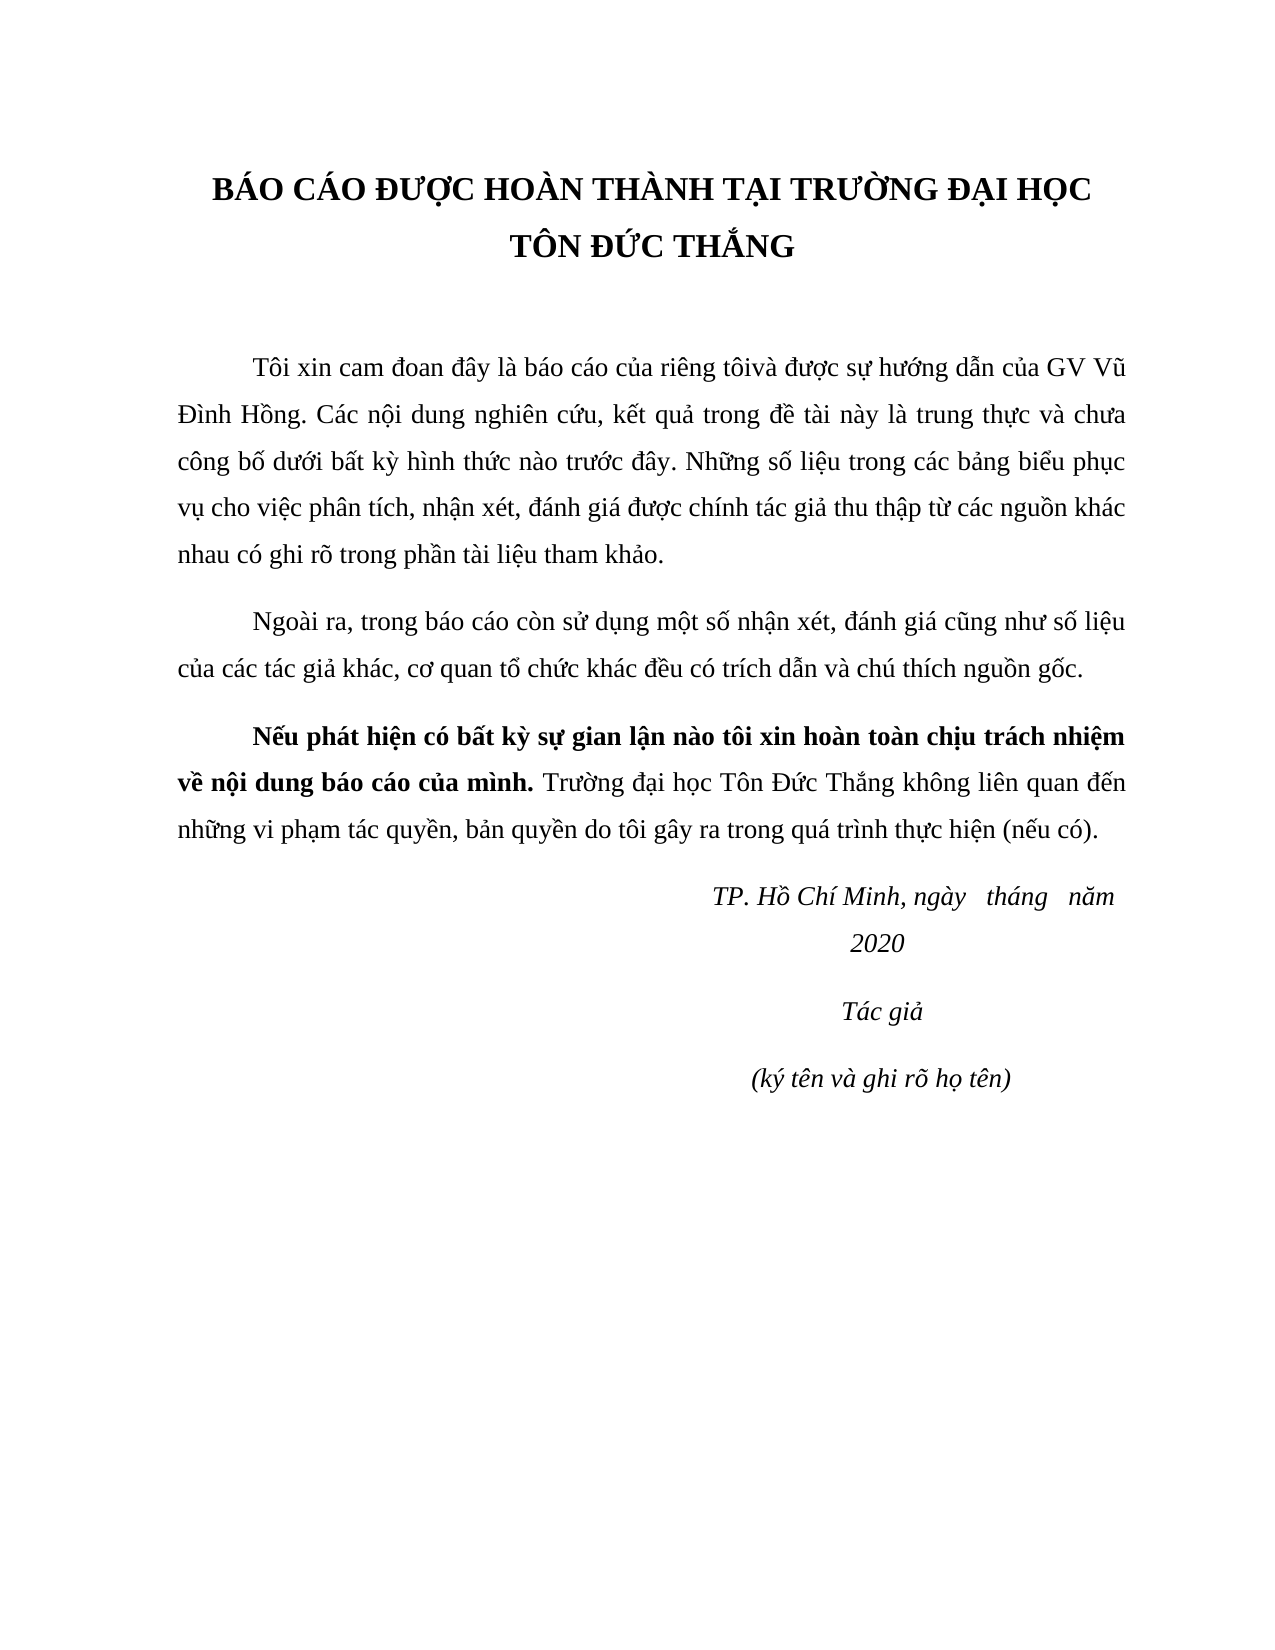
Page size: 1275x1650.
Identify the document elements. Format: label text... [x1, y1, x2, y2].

text Tác giả [552, 994, 1127, 1026]
text Ngoài ra, trong báo cáo còn sử dụng một số nhận xét, đánh giá cũng như số liệu của các tác giả khác, cơ quan tổ chức khác đều có trích dẫn và chú thích nguồn gốc. [177, 605, 1127, 683]
text Tôi xin cam đoan đây là báo cáo của riêng tôivà được sự hướng dẫn của GV Vũ Đình Hồng. Các nội dung nghiên cứu, kết quả trong đề tài này là trung thực và chưa công bố dưới bất kỳ hình thức nào trước đây. Những số liệu trong các bảng biểu phục vụ cho việc phân tích, nhận xét, đánh giá được chính tác giả thu thập từ các nguồn khác nhau có ghi rõ trong phần tài liệu tham khảo. [177, 351, 1127, 569]
text Nếu phát hiện có bất kỳ sự gian lận nào tôi xin hoàn toàn chịu trách nhiệm về nội dung báo cáo của mình. Trường đại học Tôn Đức Thắng không liên quan đến những vi phạm tác quyền, bản quyền do tôi gây ra trong quá trình thực hiện (nếu có). [177, 719, 1127, 844]
text (ký tên và ghi rõ họ tên) [177, 1062, 1127, 1093]
subtitle BÁO CÁO ĐƯỢC HOÀN THÀNH TẠI TRƯỜNG ĐẠI HỌC TÔN ĐỨC THẮNG [177, 169, 1127, 264]
text TP. Hồ Chí Minh, ngày tháng năm 2020 [627, 880, 1127, 958]
